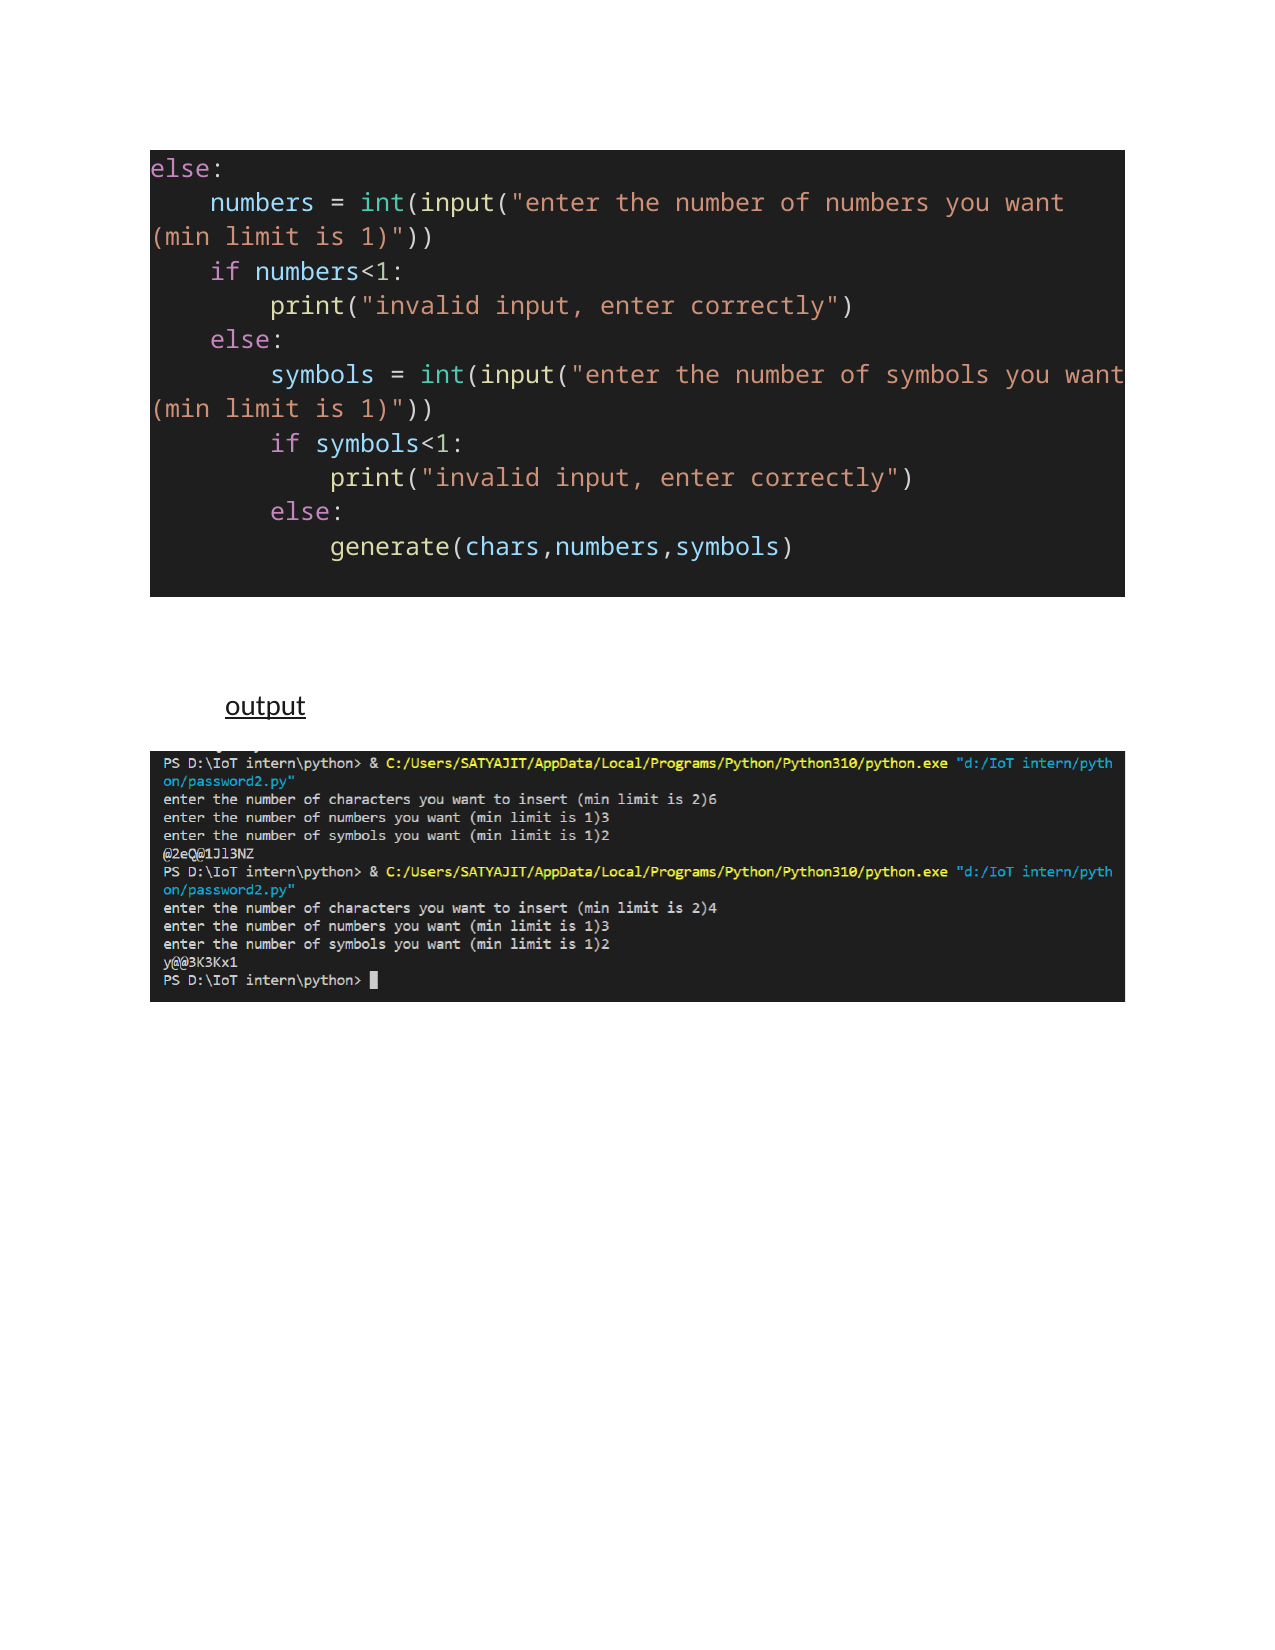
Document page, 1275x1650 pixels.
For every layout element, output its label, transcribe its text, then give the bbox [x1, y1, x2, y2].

text if symbols<1: [150, 425, 1125, 459]
picture [150, 751, 1125, 1002]
text else: [150, 322, 1125, 356]
text output [150, 687, 1125, 722]
text else: [150, 150, 1125, 184]
text generate(chars,numbers,symbols) [150, 528, 1125, 562]
text else: [150, 494, 1125, 528]
text print("invalid input, enter correctly") [150, 287, 1125, 322]
text symbols = int(input("enter the number of symbols you want (min limit is 1)")) [150, 356, 1125, 425]
text if numbers<1: [150, 253, 1125, 287]
text print("invalid input, enter correctly") [150, 459, 1125, 494]
text numbers = int(input("enter the number of numbers you want (min limit is 1)")) [150, 184, 1125, 253]
